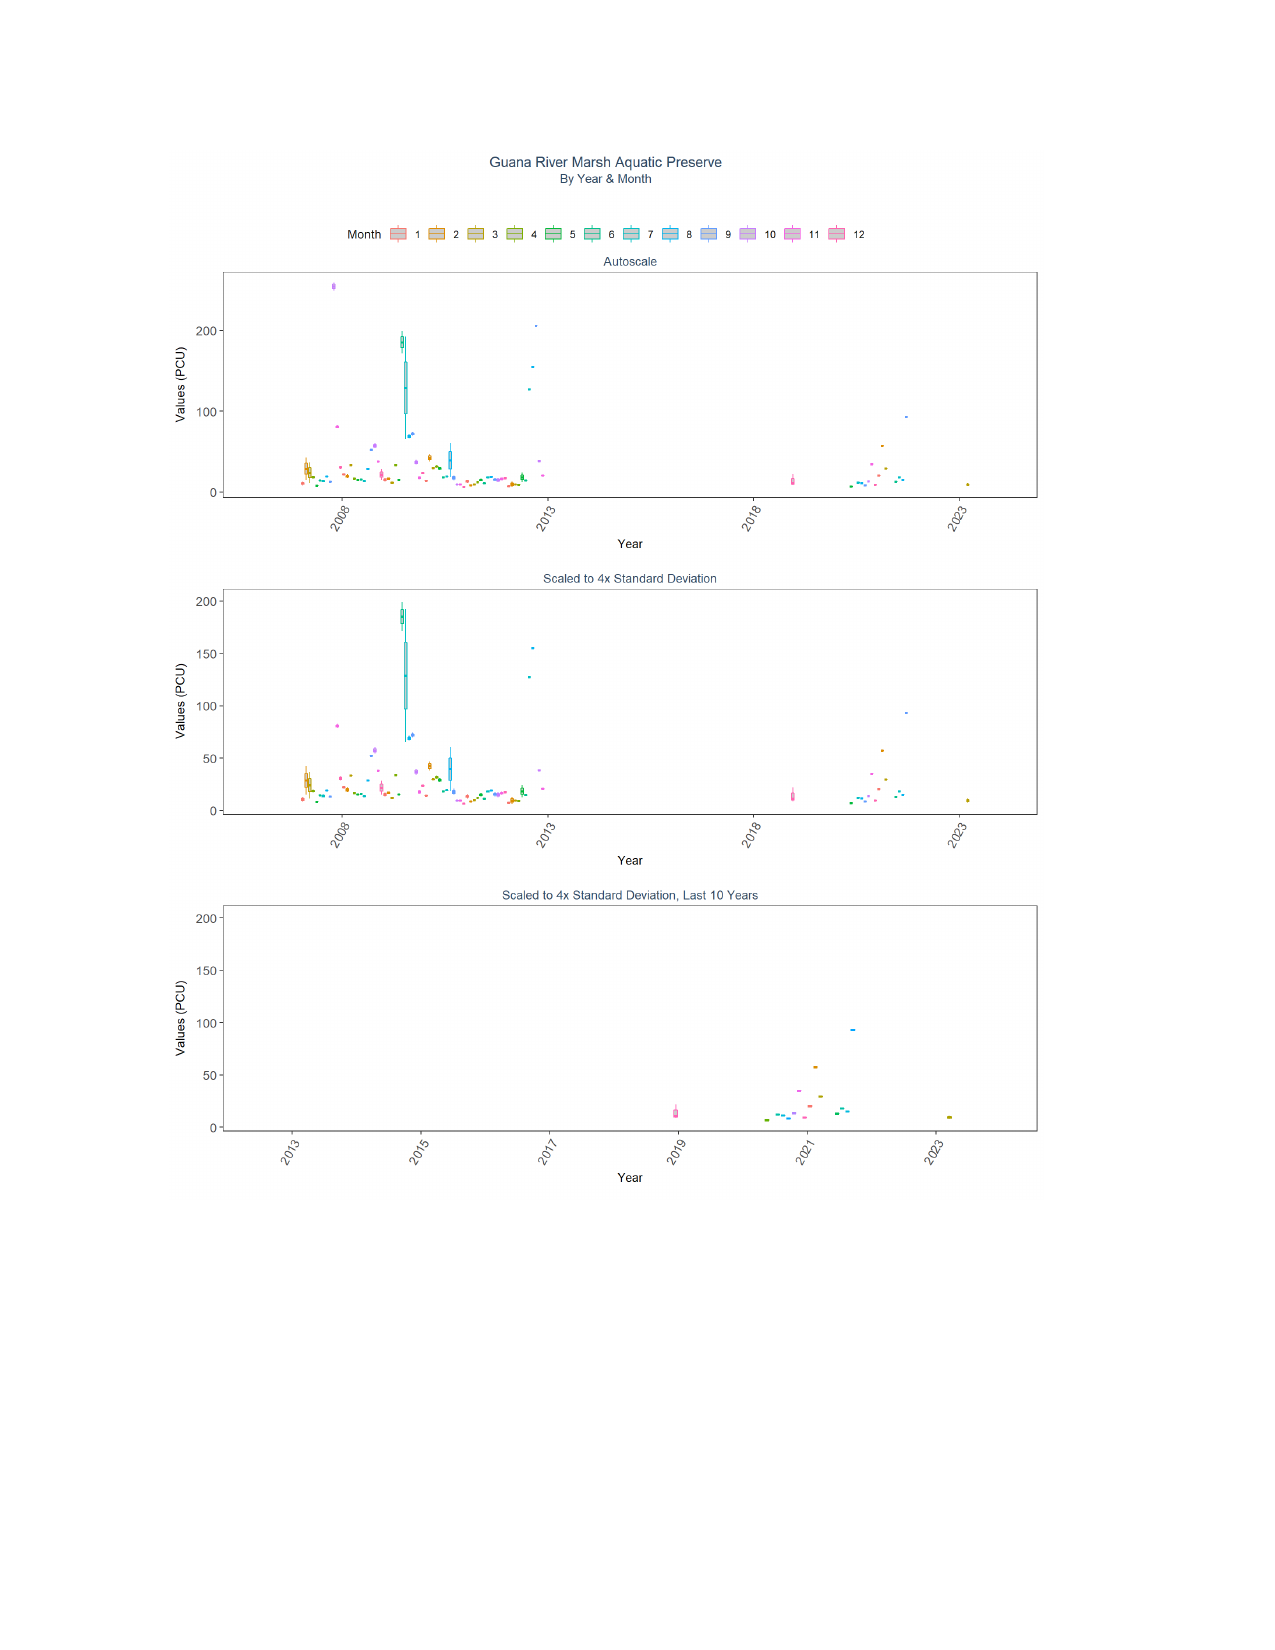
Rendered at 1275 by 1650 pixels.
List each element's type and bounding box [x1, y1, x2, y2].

picture [168, 150, 1044, 1200]
